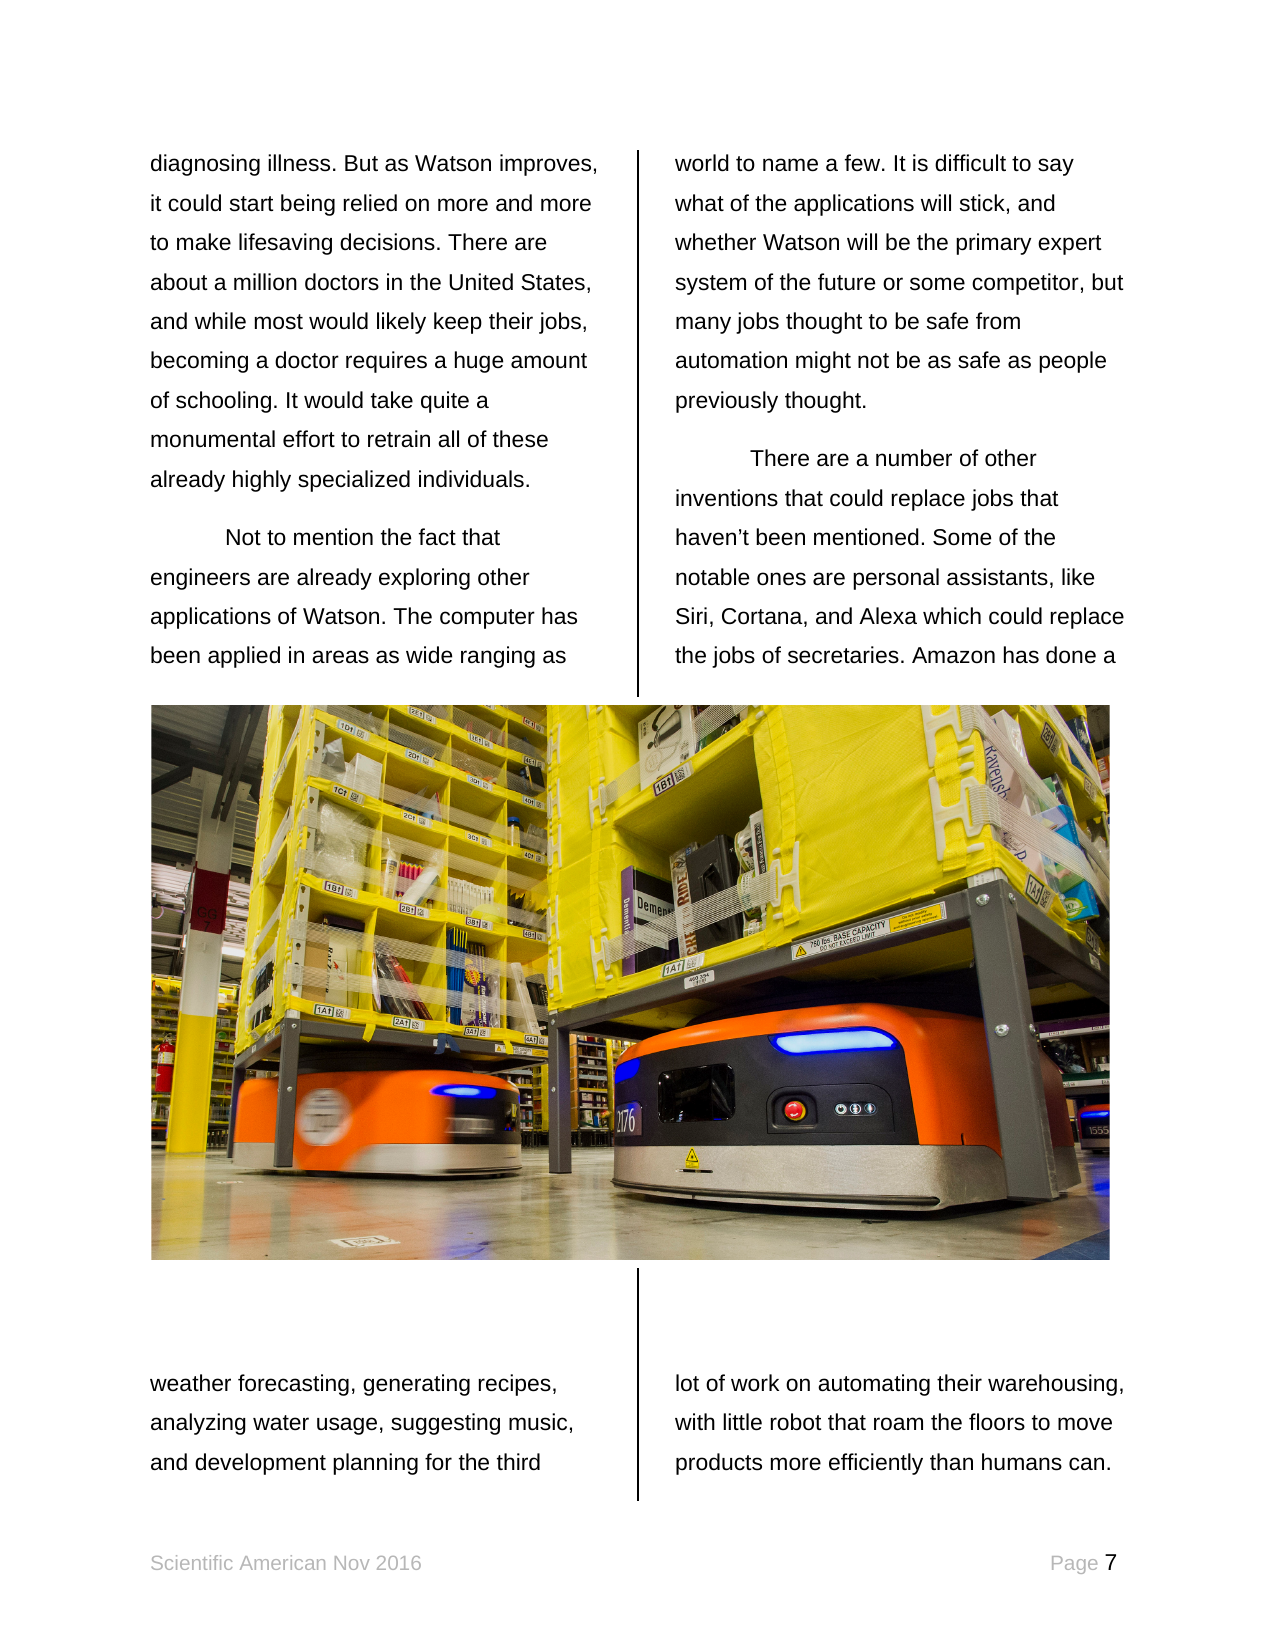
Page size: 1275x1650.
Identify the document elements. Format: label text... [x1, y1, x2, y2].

text Not to mention the fact that engineers are already exploring other applications of Watson. The computer has been applied in areas as wide ranging as weather forecasting, generating recipes, analyzing water usage, suggesting music, and development planning for the third world to name a few. It is difficult to say what of the applications will stick, and whether Watson will be the primary expert system of the future or some competitor, but many jobs thought to be safe from automation might not be as safe as people previously thought. [675, 150, 1125, 413]
text Not to mention the fact that engineers are already exploring other applications of Watson. The computer has been applied in areas as wide ranging as weather forecasting, generating recipes, analyzing water usage, suggesting music, and development planning for the third world to name a few. It is difficult to say what of the applications will stick, and whether Watson will be the primary expert system of the future or some competitor, but many jobs thought to be safe from automation might not be as safe as people previously thought. [150, 1268, 600, 1475]
text Not to mention the fact that engineers are already exploring other applications of Watson. The computer has been applied in areas as wide ranging as weather forecasting, generating recipes, analyzing water usage, suggesting music, and development planning for the third world to name a few. It is difficult to say what of the applications will stick, and whether Watson will be the primary expert system of the future or some competitor, but many jobs thought to be safe from automation might not be as safe as people previously thought. [150, 524, 600, 697]
picture [151, 705, 1110, 1260]
